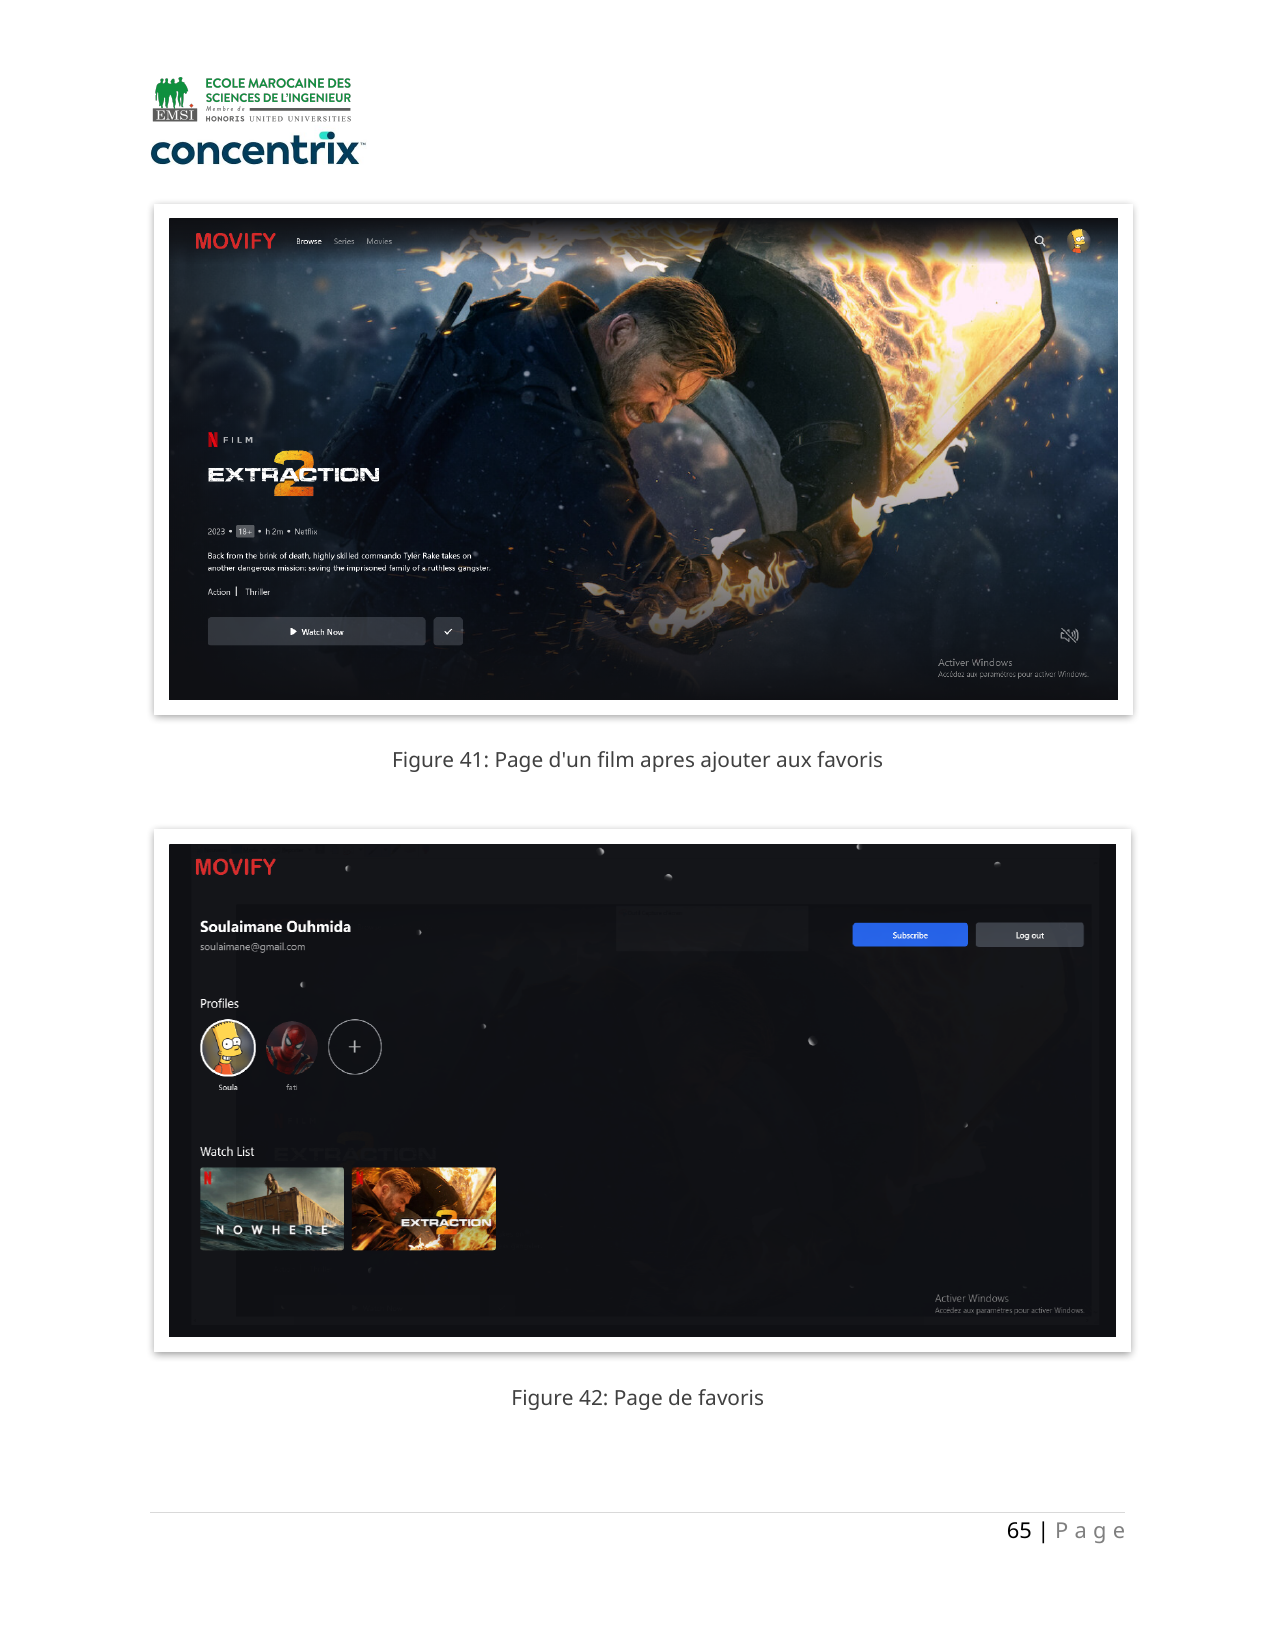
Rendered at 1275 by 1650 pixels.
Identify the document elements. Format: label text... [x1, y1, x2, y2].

text Figure 42: Page de favoris [150, 1383, 1125, 1412]
picture [169, 844, 1116, 1337]
picture [169, 218, 1118, 700]
text Figure 41: Page d'un film apres ajouter aux favoris [150, 746, 1125, 774]
picture [150, 75, 368, 170]
